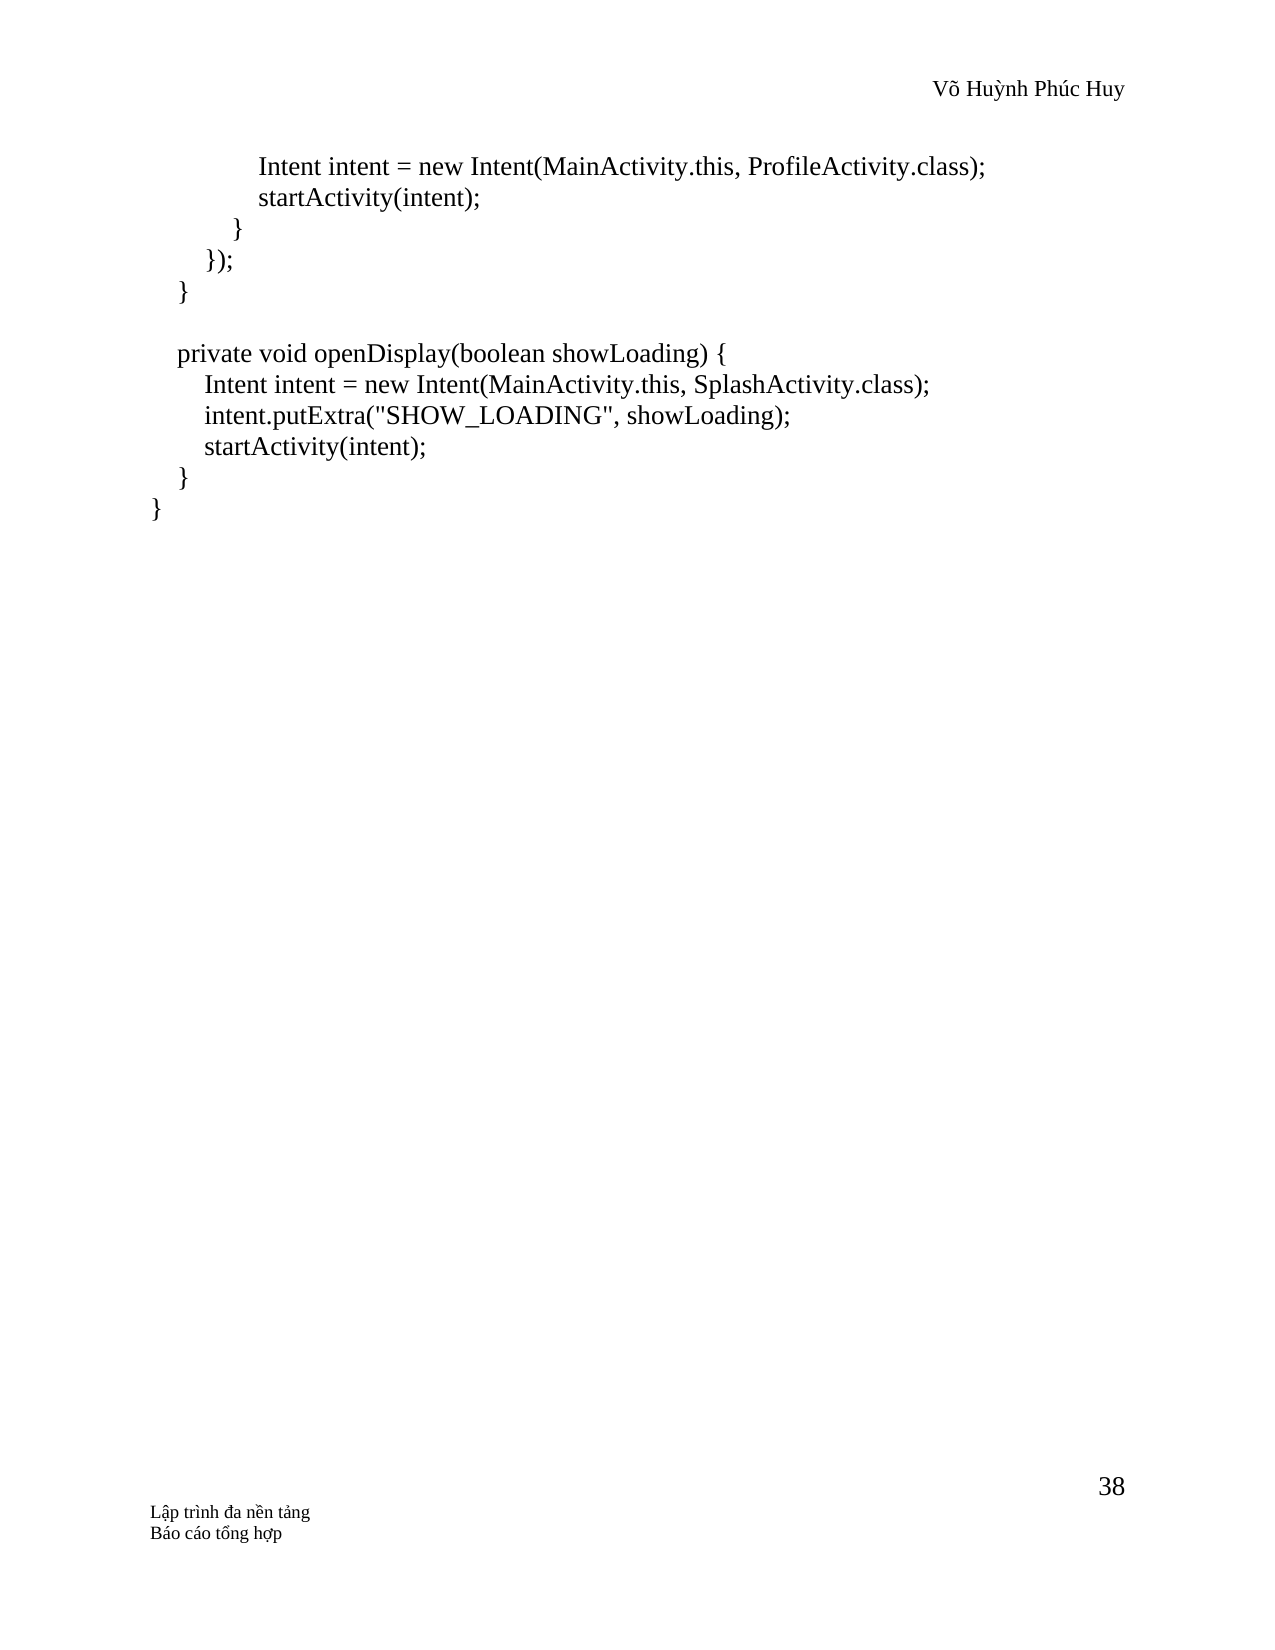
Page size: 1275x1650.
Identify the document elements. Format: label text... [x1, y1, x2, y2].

text Intent intent = new Intent(MainActivity.this, SplashActivity.class); [150, 368, 1125, 399]
text intent.putExtra("SHOW_LOADING", showLoading); [150, 399, 1125, 430]
text } [150, 461, 1125, 493]
text Intent intent = new Intent(MainActivity.this, ProfileActivity.class); [150, 150, 1125, 181]
text } [150, 212, 1125, 243]
text startActivity(intent); [150, 181, 1125, 212]
text }); [150, 243, 1125, 274]
text startActivity(intent); [150, 430, 1125, 461]
text } [150, 274, 1125, 306]
text private void openDisplay(boolean showLoading) { [150, 337, 1125, 368]
text } [150, 493, 1125, 524]
